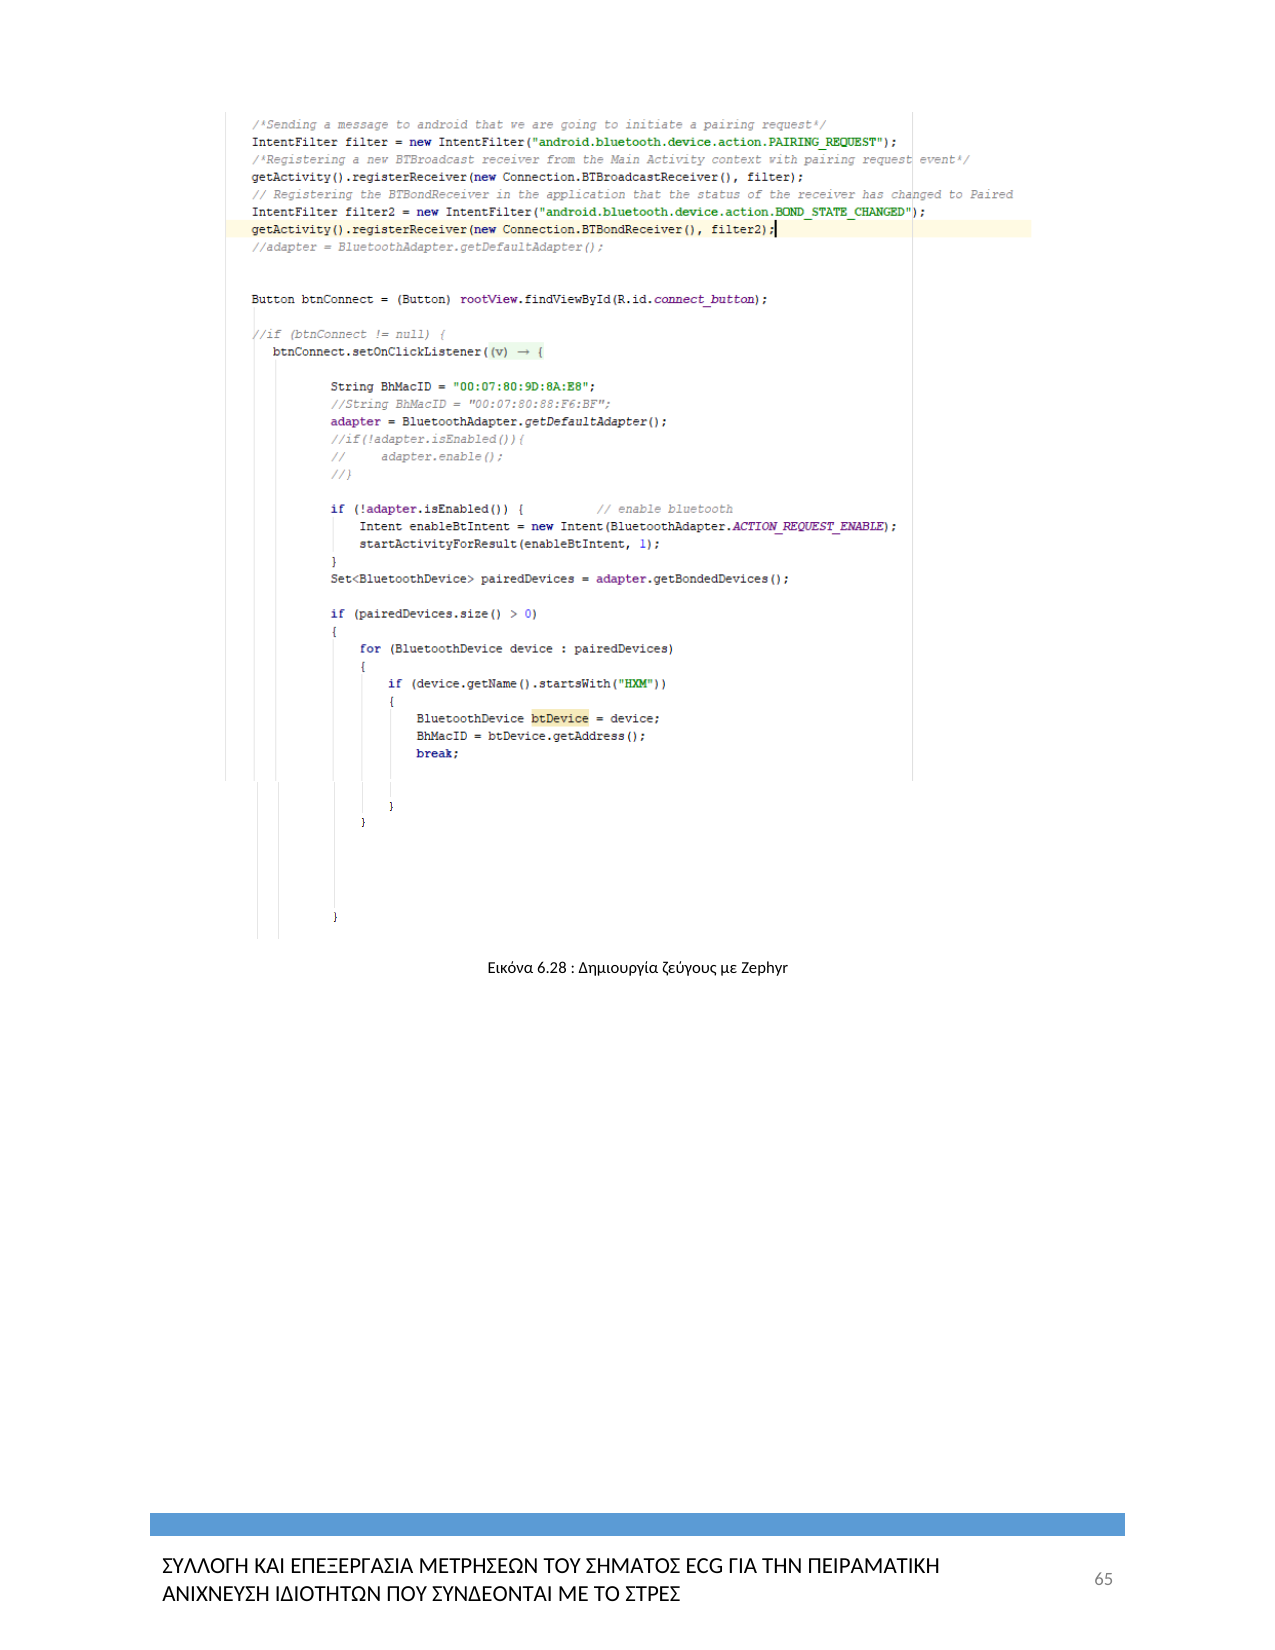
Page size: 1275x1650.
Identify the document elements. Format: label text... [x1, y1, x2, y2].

picture [225, 112, 1032, 781]
picture [232, 782, 893, 939]
text Εικόνα 6.28 : Δημιουργία ζεύγους με Zephyr [150, 957, 1125, 977]
